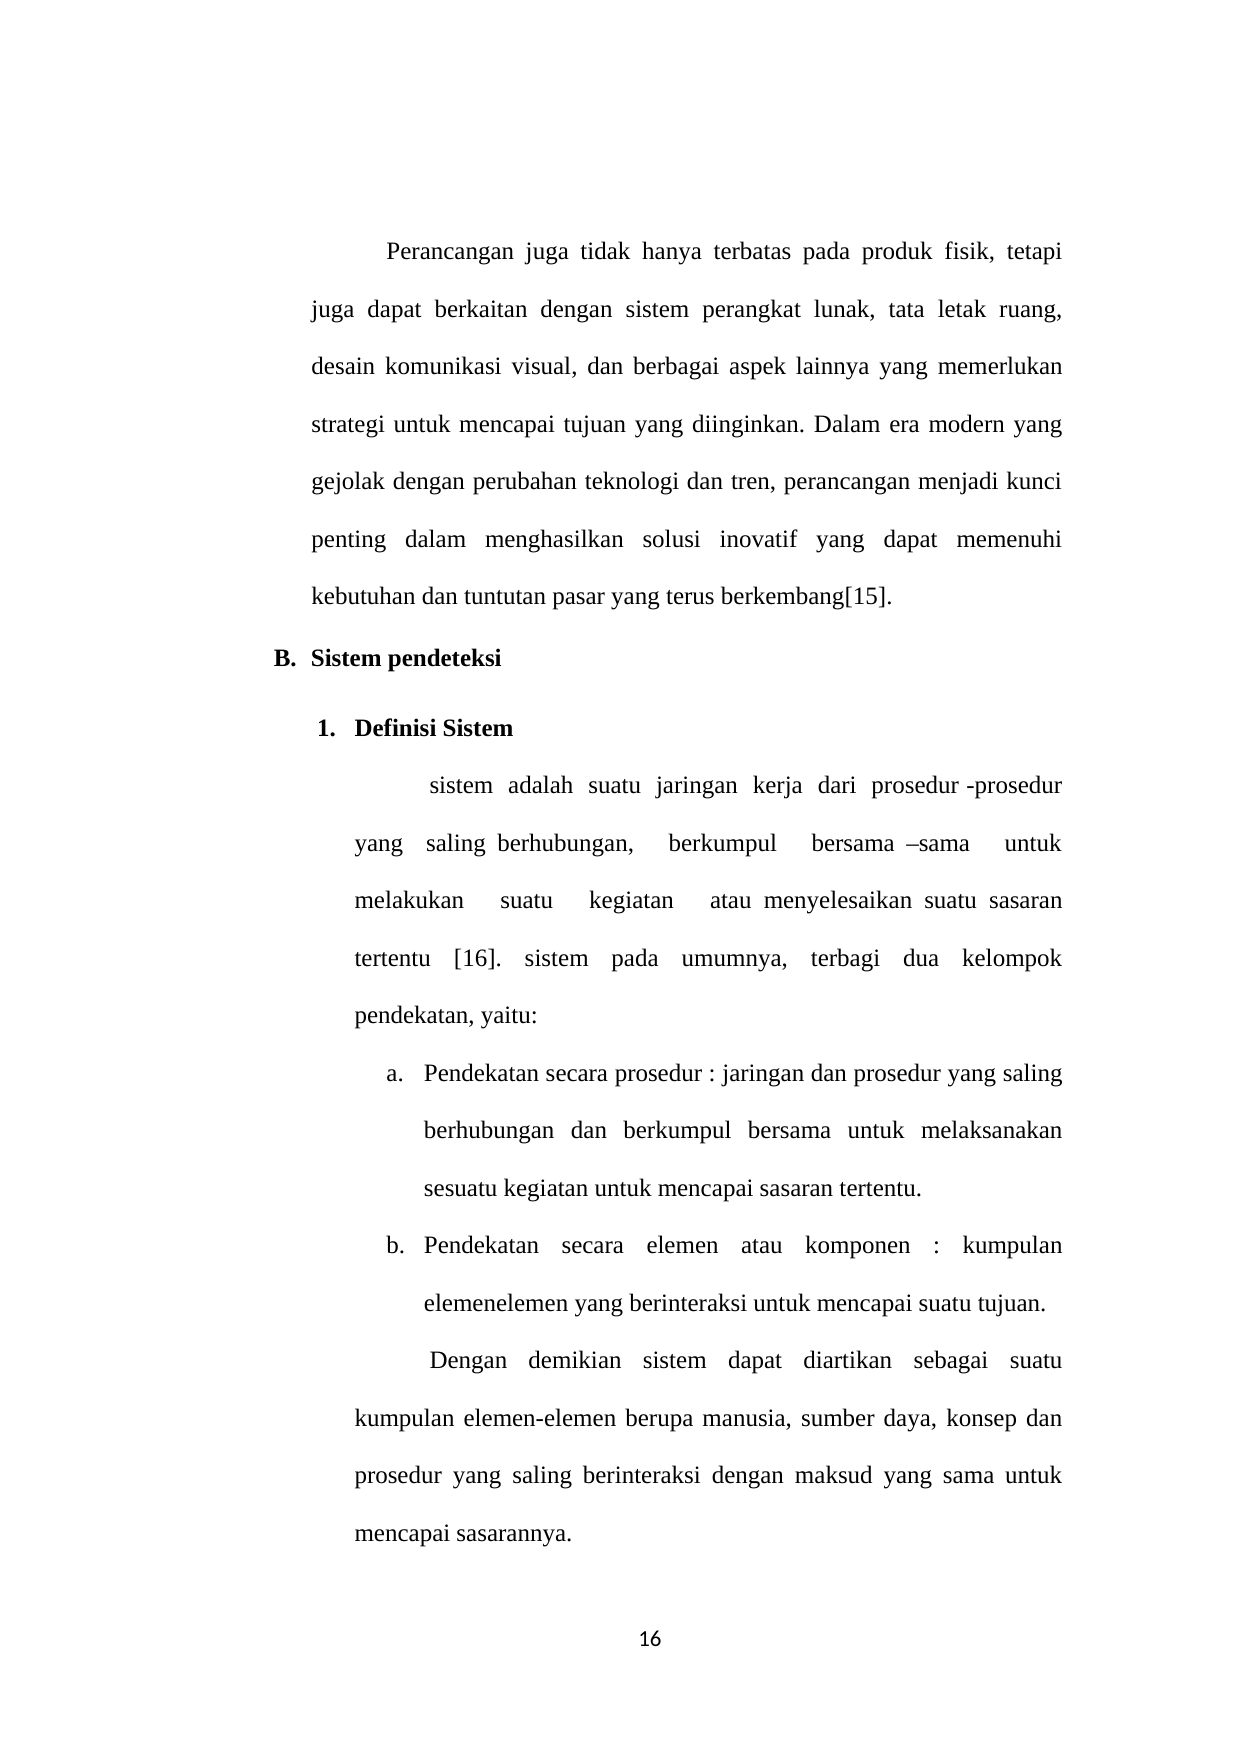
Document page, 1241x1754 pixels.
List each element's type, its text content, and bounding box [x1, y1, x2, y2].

list Definisi Sistem [317, 713, 1063, 742]
list Dengan demikian sistem dapat diartikan sebagai suatu kumpulan elemen-elemen berupa manusia, sumber daya, konsep dan prosedur yang saling berinteraksi dengan maksud yang sama untuk mencapai sasarannya. [354, 1345, 1063, 1547]
text Sistem pendeteksi [273, 643, 1063, 672]
list Pendekatan secara elemen atau komponen : kumpulan elemenelemen yang berinteraksi untuk mencapai suatu tujuan. [386, 1230, 1063, 1317]
list Pendekatan secara prosedur : jaringan dan prosedur yang saling berhubungan dan berkumpul bersama untuk melaksanakan sesuatu kegiatan untuk mencapai sasaran tertentu. [386, 1058, 1063, 1202]
list sistem adalah suatu jaringan kerja dari prosedur -prosedur yang saling berhubungan, berkumpul bersama –sama untuk melakukan suatu kegiatan atau menyelesaikan suatu sasaran tertentu [16]. sistem pada umumnya, terbagi dua kelompok pendekatan, yaitu: [354, 770, 1063, 1029]
list Perancangan juga tidak hanya terbatas pada produk fisik, tetapi juga dapat berkaitan dengan sistem perangkat lunak, tata letak ruang, desain komunikasi visual, dan berbagai aspek lainnya yang memerlukan strategi untuk mencapai tujuan yang diinginkan. Dalam era modern yang gejolak dengan perubahan teknologi dan tren, perancangan menjadi kunci penting dalam menghasilkan solusi inovatif yang dapat memenuhi kebutuhan dan tuntutan pasar yang terus berkembang[15]. [311, 236, 1063, 610]
